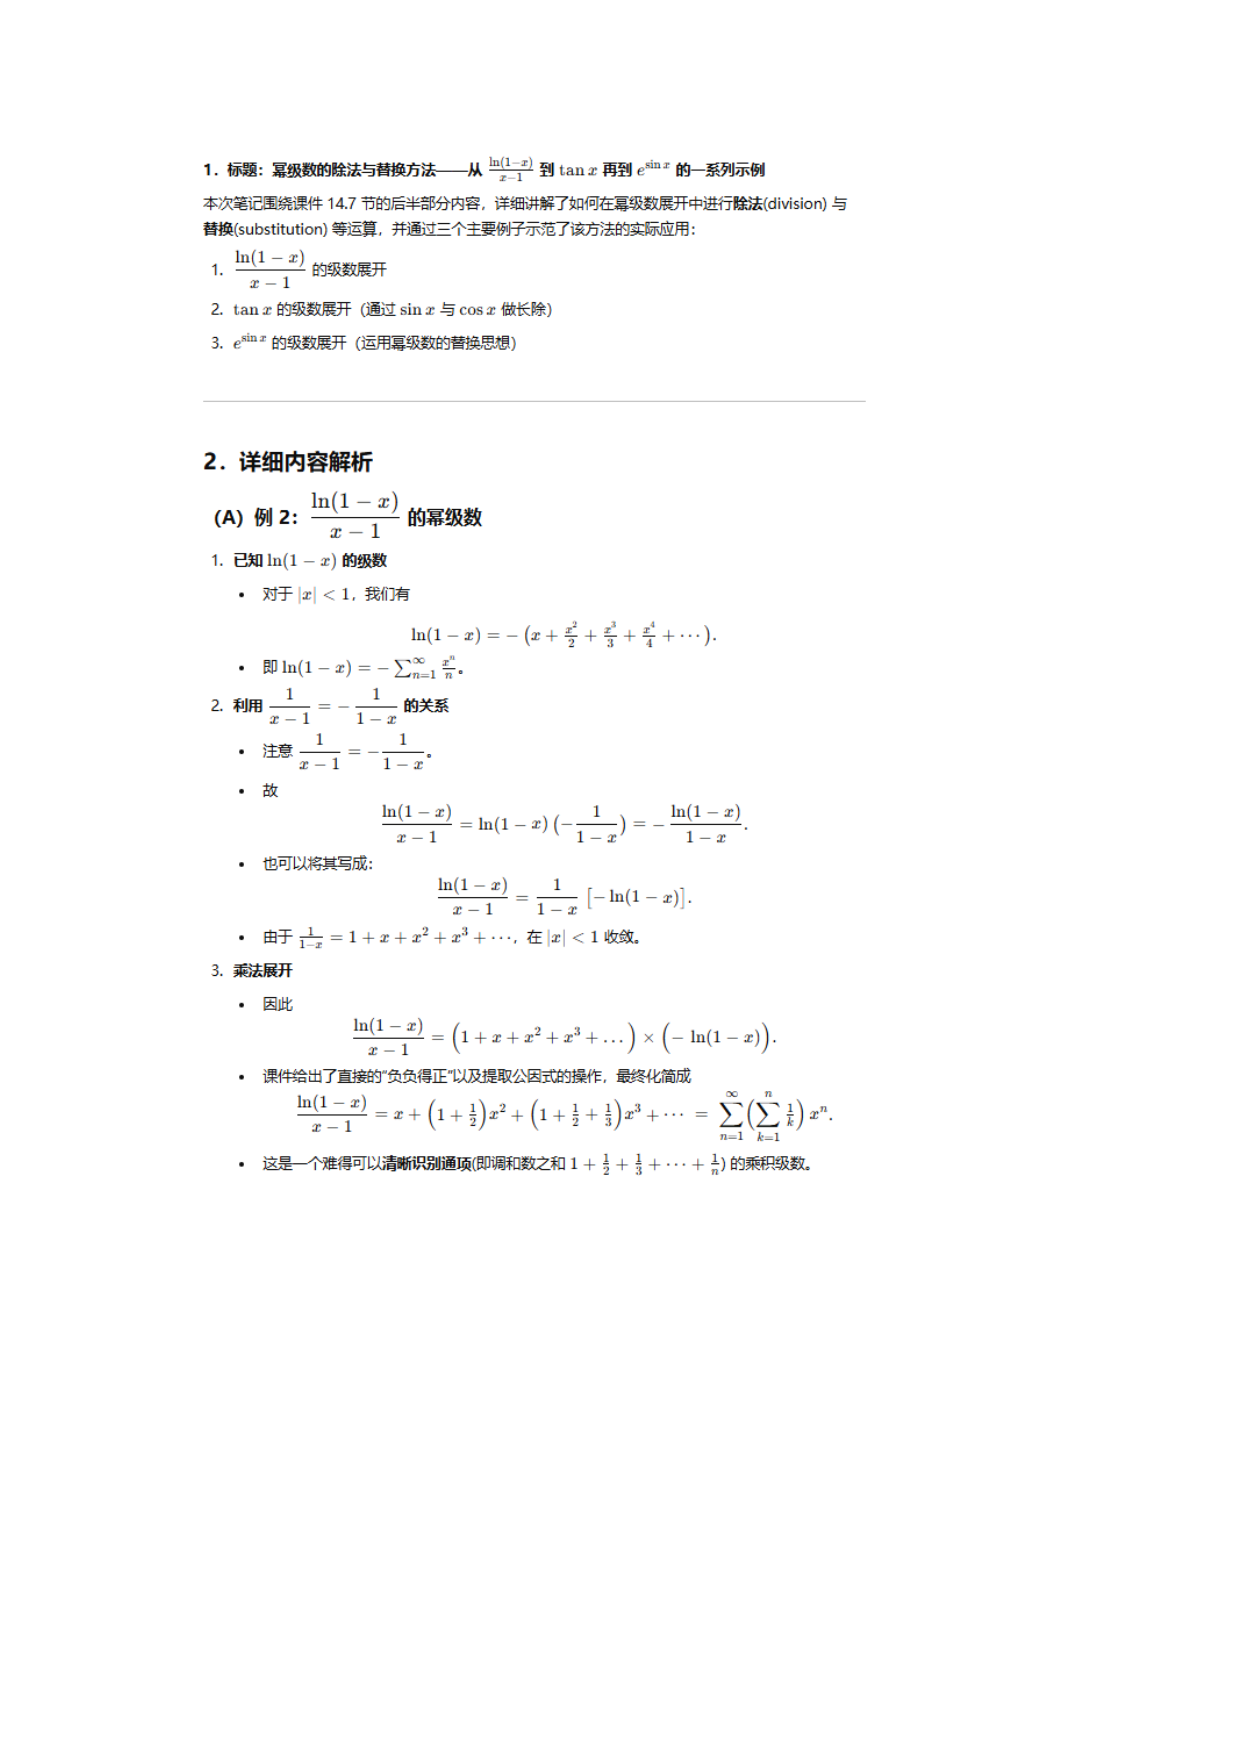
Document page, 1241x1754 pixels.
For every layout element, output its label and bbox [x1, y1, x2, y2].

picture [187, 152, 1053, 1190]
